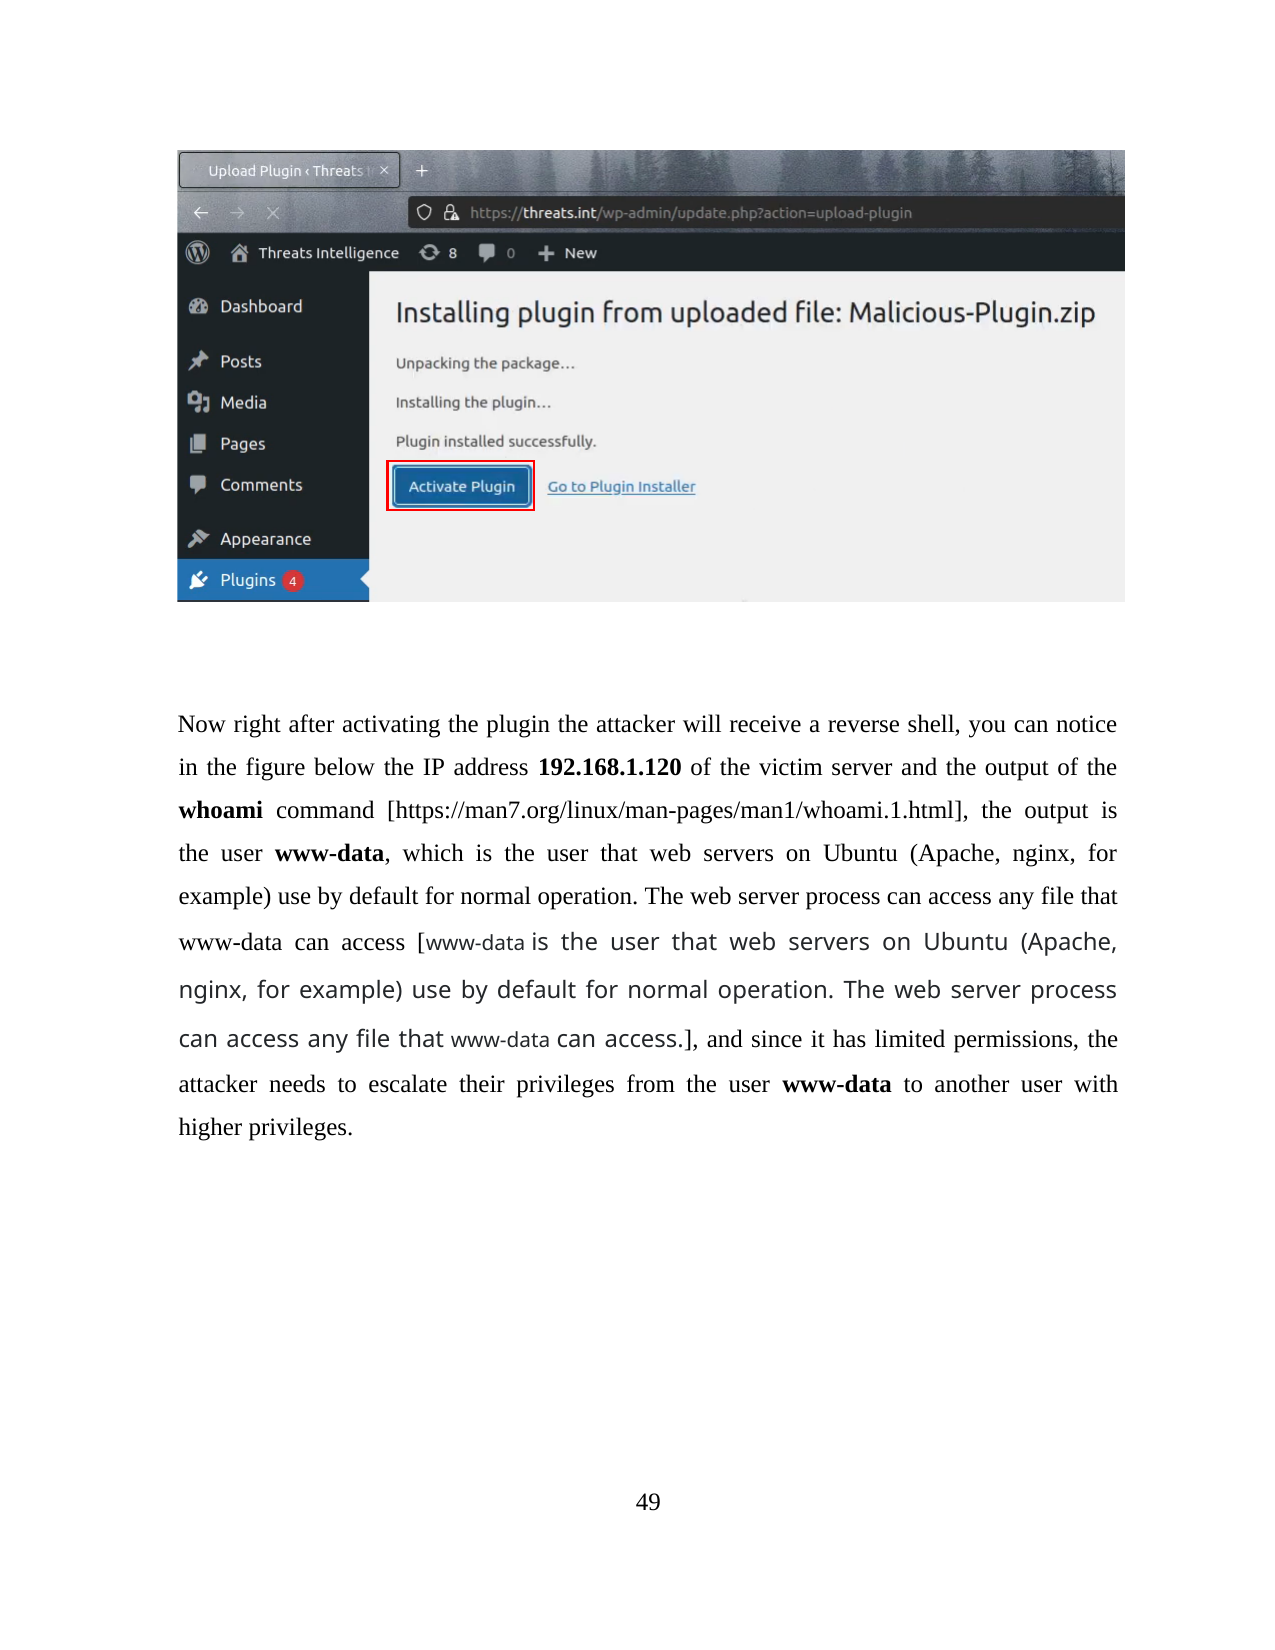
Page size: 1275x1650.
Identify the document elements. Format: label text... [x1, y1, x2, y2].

picture [177, 150, 1125, 602]
text Now right after activating the plugin the attacker will receive a reverse shell, you can notice in the figure below the IP address 192.168.1.120 of the victim server and the output of the whoami command [https://man7.org/linux/man-pages/man1/whoami.1.html], the output is the user www-data, which is the user that web servers on Ubuntu (Apache, nginx, for example) use by default for normal operation. The web server process can access any file that www-data can access [www-data is the user that web servers on Ubuntu (Apache, nginx, for example) use by default for normal operation. The web server process can access any file that www-data can access.], and since it has limited permissions, the attacker needs to escalate their privileges from the user www-data to another user with higher privileges. [177, 709, 1118, 1141]
